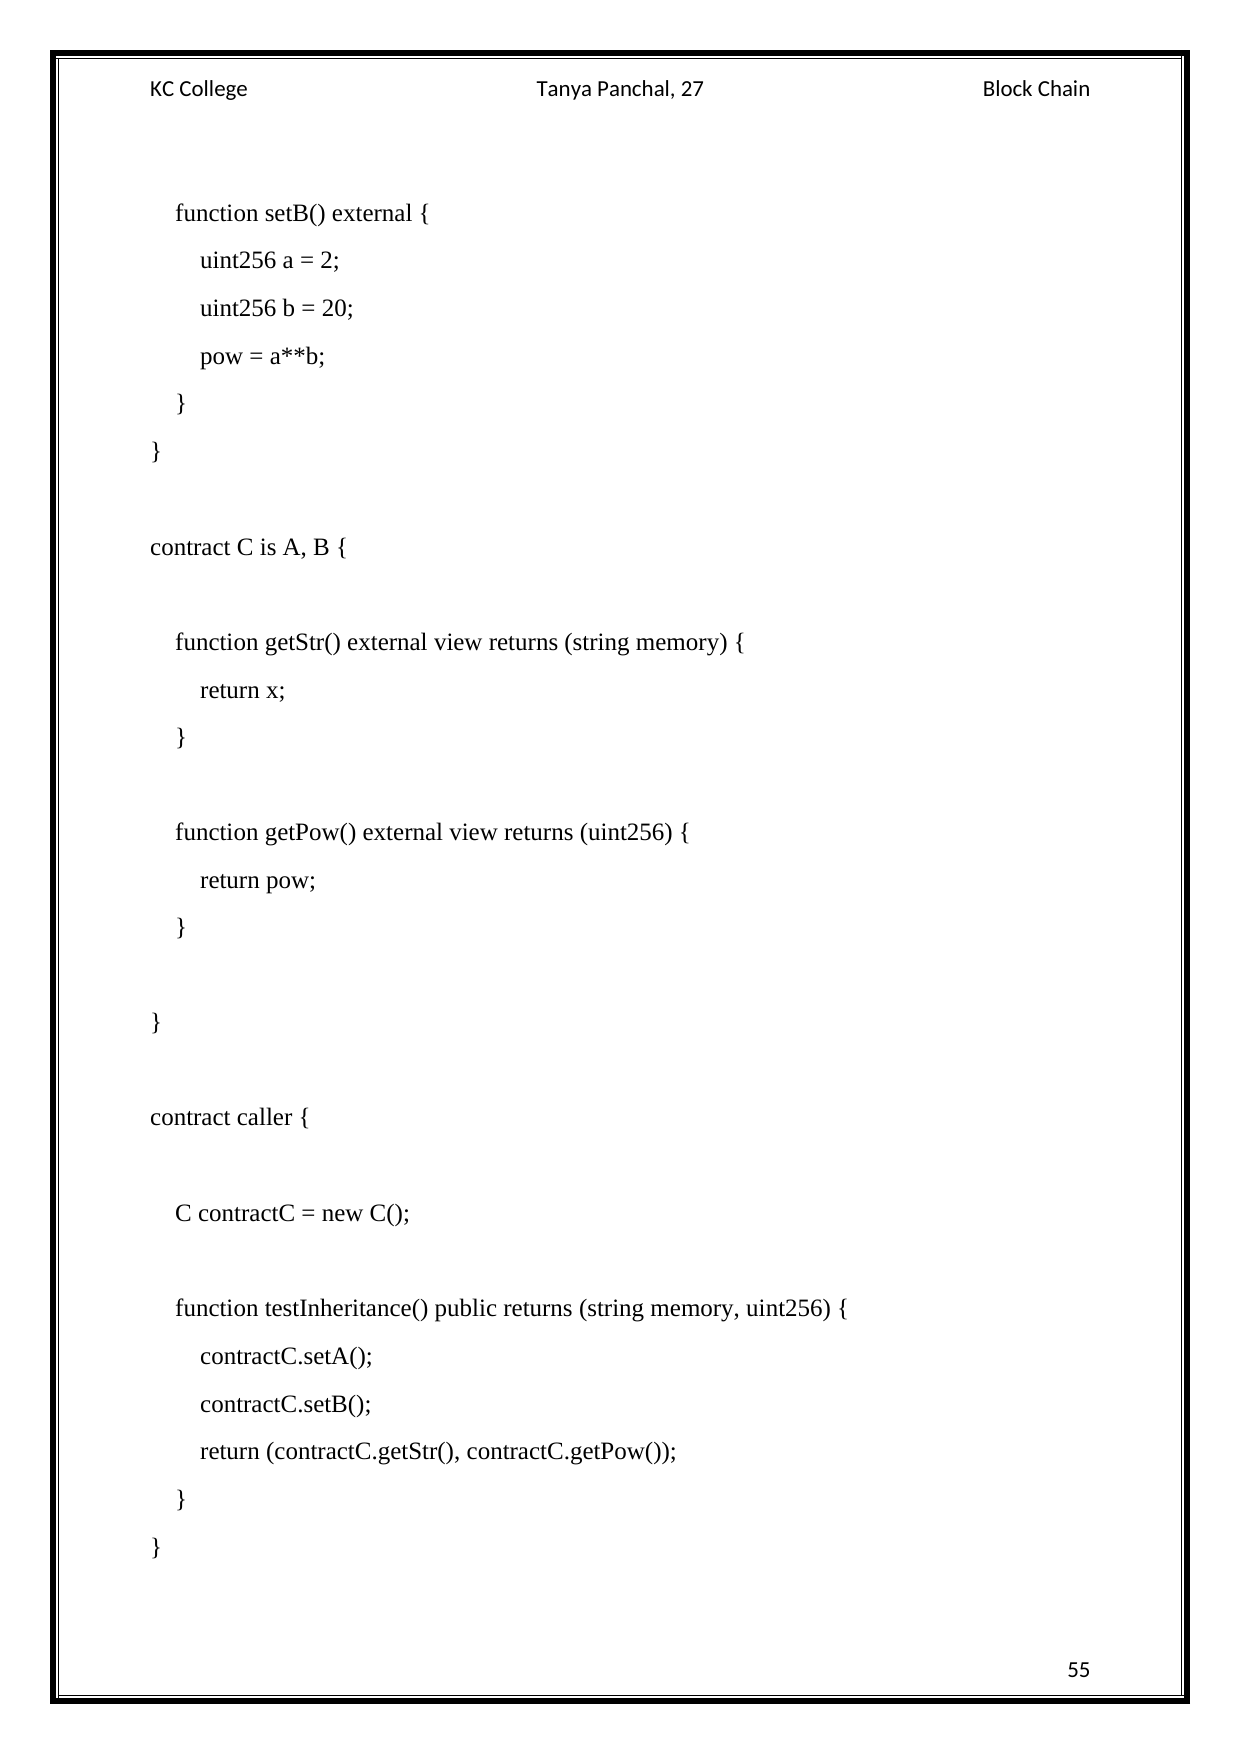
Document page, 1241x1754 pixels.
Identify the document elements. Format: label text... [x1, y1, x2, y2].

text function getPow() external view returns (uint256) { [150, 817, 1090, 846]
text } [150, 912, 1090, 941]
text contractC.setA(); [150, 1341, 1090, 1370]
text } [150, 722, 1090, 751]
text contract C is A, B { [150, 532, 1090, 560]
text pow = a**b; [150, 341, 1090, 369]
text return pow; [150, 865, 1090, 893]
text } [150, 436, 1090, 465]
text } [150, 1532, 1090, 1561]
text function testInheritance() public returns (string memory, uint256) { [150, 1293, 1090, 1322]
text return x; [150, 675, 1090, 703]
text function getStr() external view returns (string memory) { [150, 627, 1090, 656]
text } [150, 388, 1090, 417]
text } [150, 1007, 1090, 1036]
text uint256 a = 2; [150, 245, 1090, 274]
text return (contractC.getStr(), contractC.getPow()); [150, 1436, 1090, 1465]
text uint256 b = 20; [150, 293, 1090, 322]
text function setB() external { [150, 198, 1090, 226]
text contract caller { [150, 1102, 1090, 1131]
text C contractC = new C(); [150, 1198, 1090, 1227]
text contractC.setB(); [150, 1389, 1090, 1417]
text } [150, 1484, 1090, 1513]
